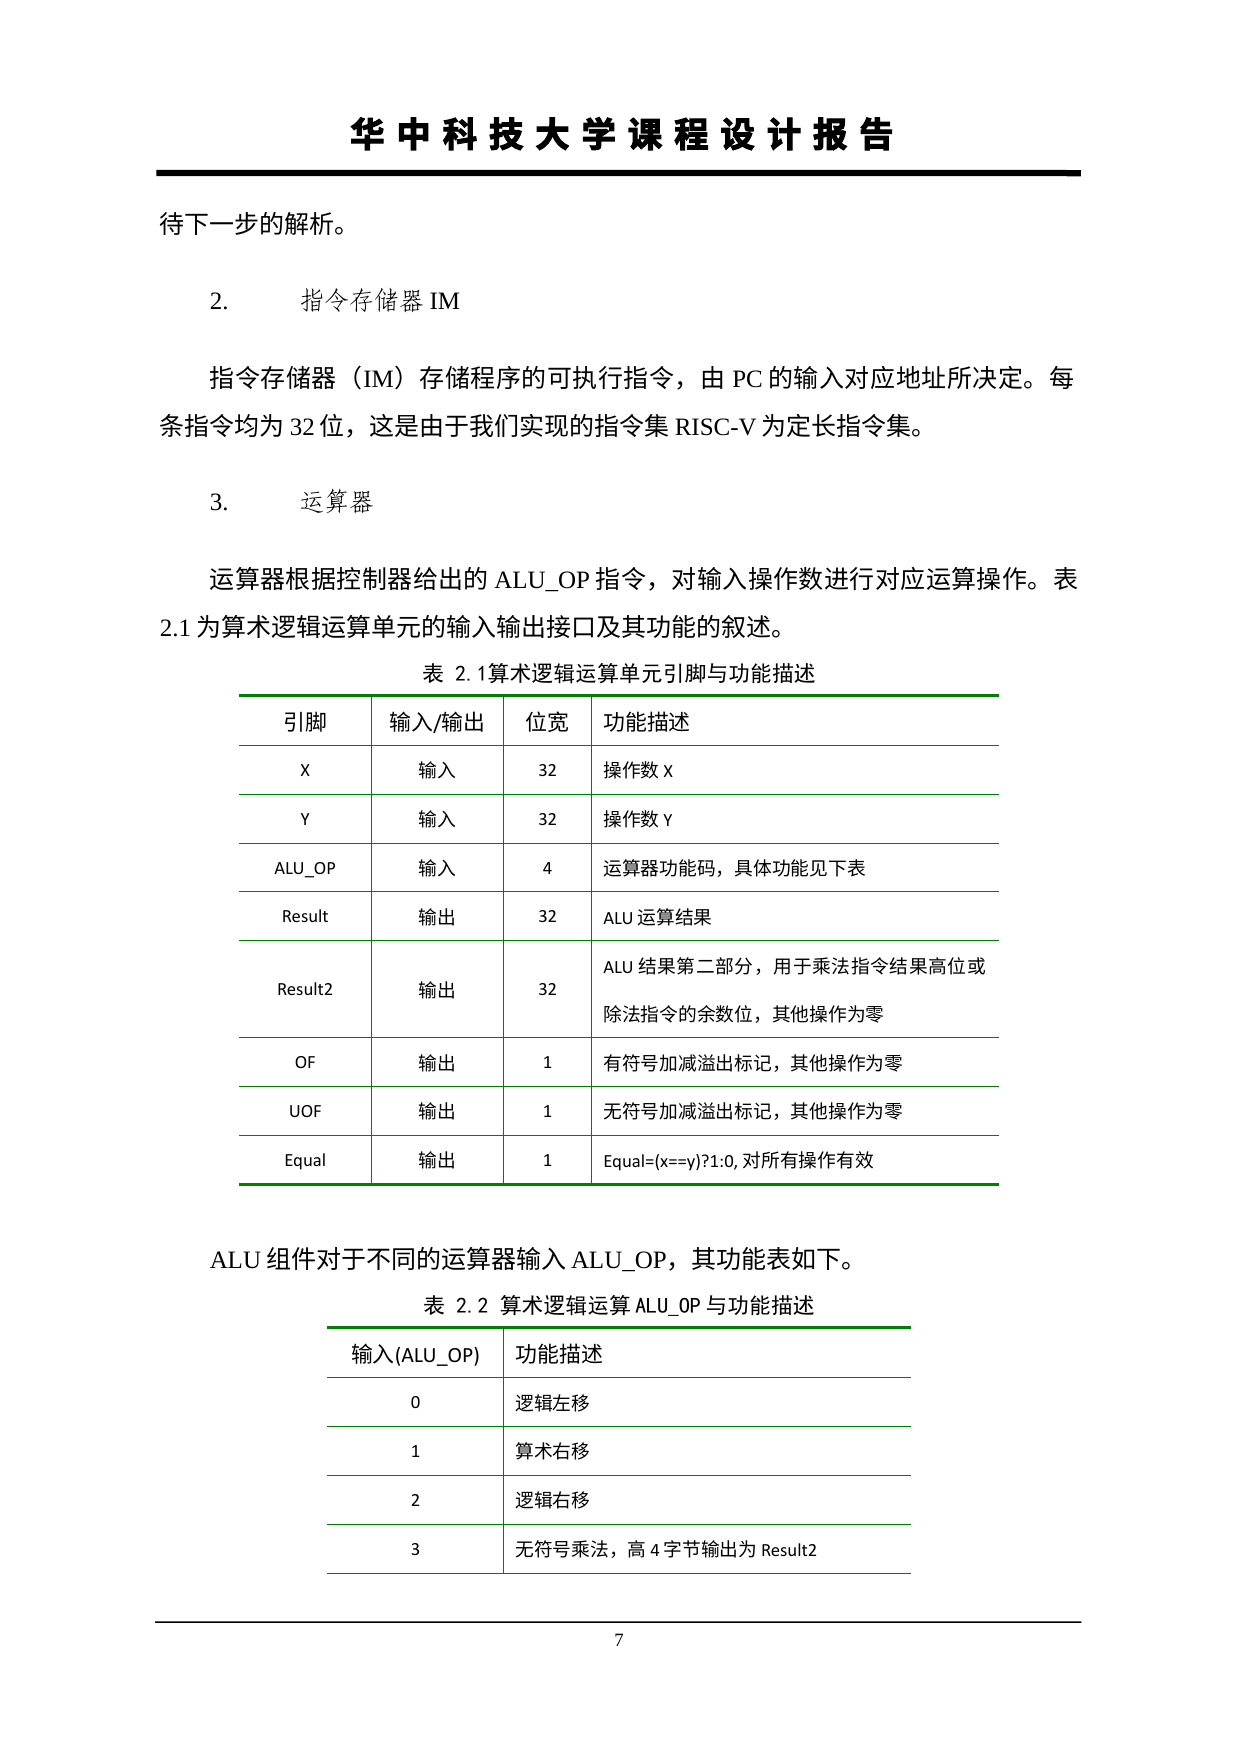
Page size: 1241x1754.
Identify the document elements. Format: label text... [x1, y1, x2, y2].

table_cell 操作数Y [592, 795, 999, 842]
table_cell ALU_OP [239, 844, 371, 891]
table_cell 无符号乘法，高4字节输出为Result2 [504, 1525, 911, 1572]
table_cell 输出 [372, 1038, 503, 1086]
table_cell 32 [504, 892, 591, 940]
text ALU组件对于不同的运算器输入ALU_OP，其功能表如下。 [159, 1234, 1078, 1282]
table_header 引脚 [239, 697, 371, 745]
table_cell 操作数X [592, 746, 999, 793]
table_cell ALU结果第二部分，用于乘法指令结果高位或除法指令的余数位，其他操作为零 [592, 941, 999, 1037]
table_cell 输入 [372, 795, 503, 842]
table_cell 输出 [372, 1087, 503, 1134]
text 指令存储器（IM）存储程序的可执行指令，由PC的输入对应地址所决定。每条指令均为32位，这是由于我们实现的指令集RISC-V为定长指令集。 [159, 352, 1075, 448]
table_cell Result2 [239, 941, 371, 1037]
table_cell 逻辑右移 [504, 1476, 911, 1523]
table_cell Equal [239, 1136, 371, 1183]
table_cell 无符号加减溢出标记，其他操作为零 [592, 1087, 999, 1134]
table_header 输入/输出 [372, 697, 503, 745]
table_cell 32 [504, 795, 591, 842]
table_cell 3 [327, 1525, 503, 1572]
table_cell 算术右移 [504, 1427, 911, 1475]
table_cell 输出 [372, 1136, 503, 1183]
table_cell X [239, 746, 371, 793]
table_cell Y [239, 795, 371, 842]
table_cell 运算器功能码，具体功能见下表 [592, 844, 999, 891]
table_cell OF [239, 1038, 371, 1086]
table_cell ALU运算结果 [592, 892, 999, 940]
table_cell 输出 [372, 941, 503, 1037]
table_cell 32 [504, 746, 591, 793]
table_cell 输入 [372, 746, 503, 793]
table_cell UOF [239, 1087, 371, 1134]
table_cell Result [239, 892, 371, 940]
table_cell 2 [327, 1476, 503, 1523]
table_cell 逻辑左移 [504, 1378, 911, 1426]
table_cell 0 [327, 1378, 503, 1426]
text 表 2.1算术逻辑运算单元引脚与功能描述 [159, 659, 1078, 684]
text 运算器根据控制器给出的ALU_OP指令，对输入操作数进行对应运算操作。表2.1为算术逻辑运算单元的输入输出接口及其功能的叙述。 [159, 554, 1078, 650]
table_header 功能描述 [592, 697, 999, 745]
table_cell 输出 [372, 892, 503, 940]
table_cell 1 [504, 1038, 591, 1086]
text 表 2.2 算术逻辑运算ALU_OP与功能描述 [159, 1292, 1078, 1317]
subtitle 运算器 [209, 477, 1078, 525]
table_cell 有符号加减溢出标记，其他操作为零 [592, 1038, 999, 1086]
subtitle 指令存储器IM [209, 275, 1078, 323]
table_cell 1 [504, 1087, 591, 1134]
table_cell 输入 [372, 844, 503, 891]
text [159, 198, 1075, 246]
table_cell 1 [327, 1427, 503, 1475]
table_cell 1 [504, 1136, 591, 1183]
table_header 功能描述 [504, 1329, 911, 1377]
table_cell 4 [504, 844, 591, 891]
table_cell Equal=(x==y)?1:0, 对所有操作有效 [592, 1136, 999, 1183]
table_header 输入(ALU_OP) [327, 1329, 503, 1377]
table_header 位宽 [504, 697, 591, 745]
table_cell 32 [504, 941, 591, 1037]
